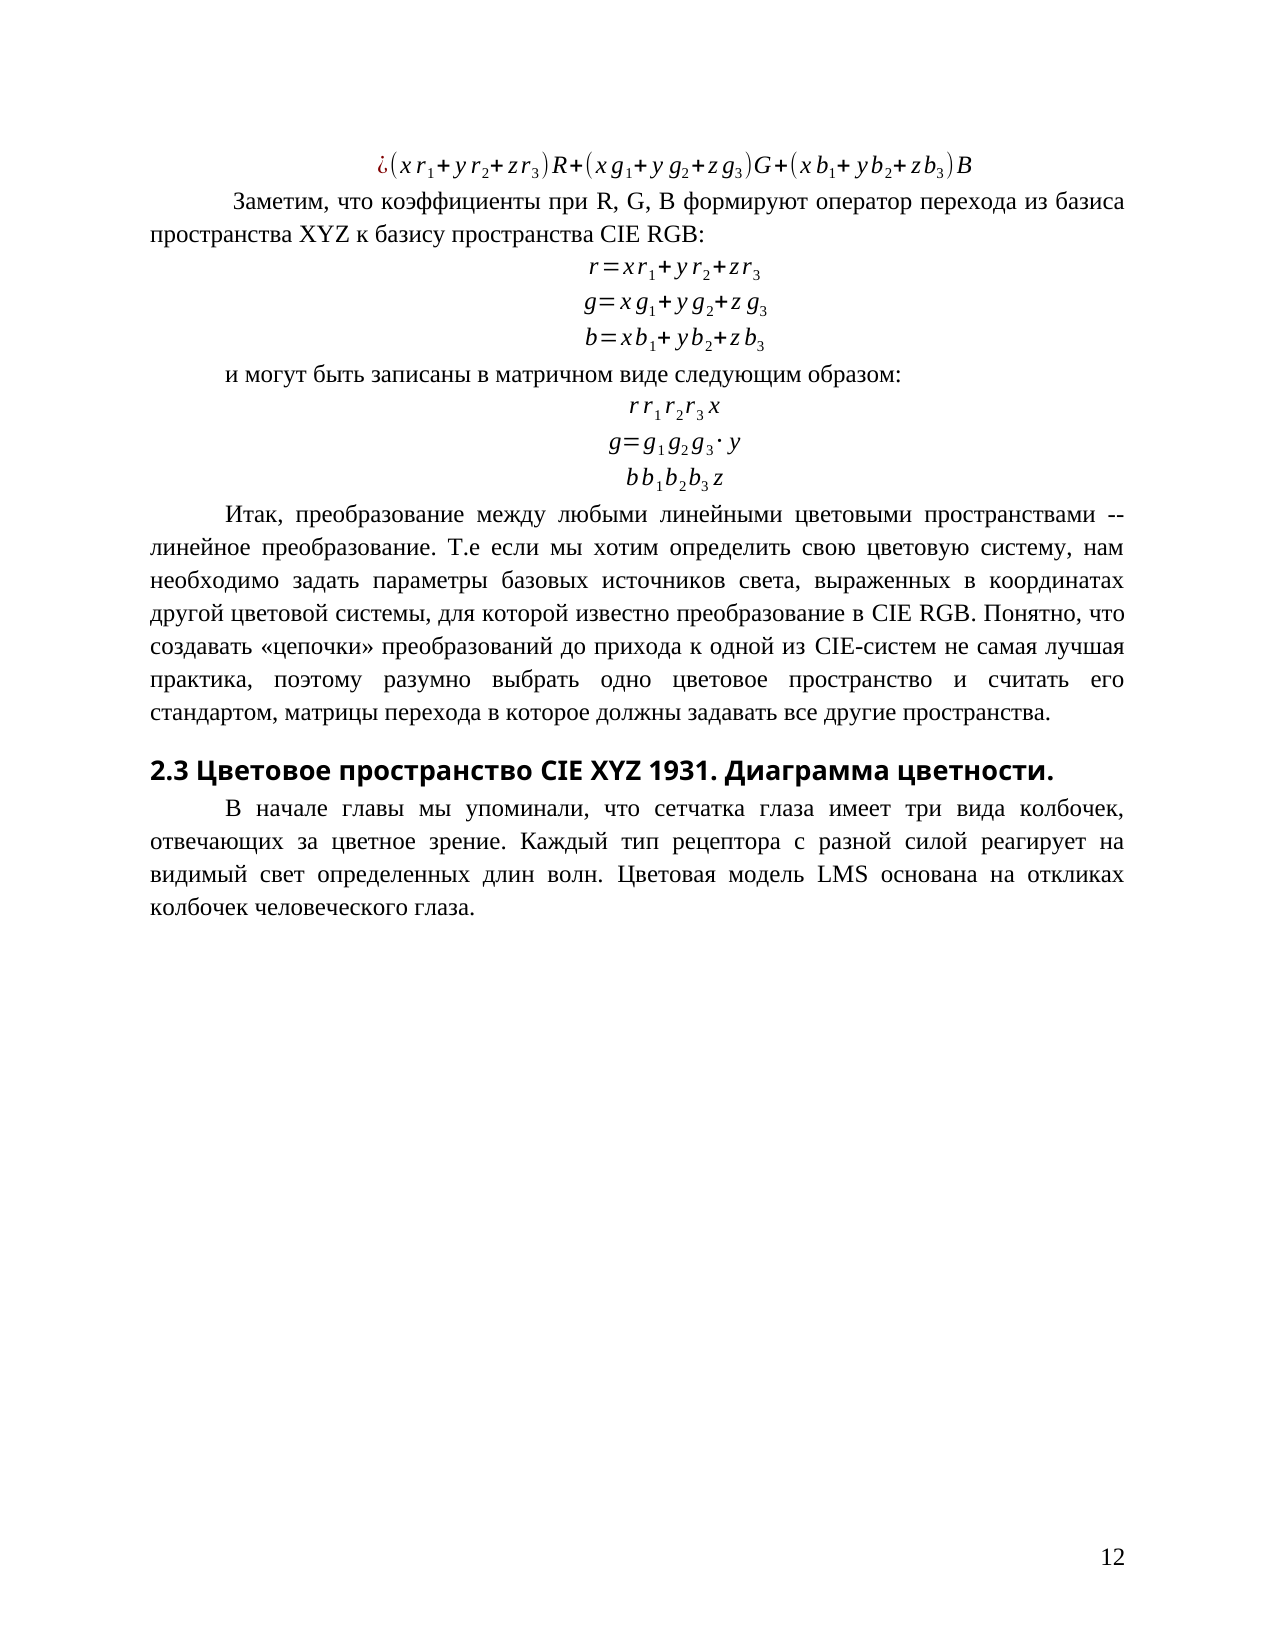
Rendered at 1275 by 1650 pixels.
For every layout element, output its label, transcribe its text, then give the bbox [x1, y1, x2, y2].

text Заметим, что коэффициенты при R, G, B формируют оператор перехода из базиса пространства XYZ к базису пространства CIE RGB: [150, 186, 1125, 248]
subtitle 2.3 Цветовое пространство CIE XYZ 1931. Диаграмма цветности. [150, 751, 1125, 788]
text Итак, преобразование между любыми линейными цветовыми пространствами -- линейное преобразование. Т.е если мы хотим определить свою цветовую систему, нам необходимо задать параметры базовых источников света, выраженных в координатах другой цветовой системы, для которой известно преобразование в CIE RGB. Понятно, что создавать «цепочки» преобразований до прихода к одной из CIE-систем не самая лучшая практика, поэтому разумно выбрать одно цветовое пространство и считать его стандартом, матрицы перехода в которое должны задавать все другие пространства. [150, 499, 1125, 726]
text В начале главы мы упоминали, что сетчатка глаза имеет три вида колбочек, отвечающих за цветное зрение. Каждый тип рецептора с разной силой реагирует на видимый свет определенных длин волн. Цветовая модель LMS основана на откликах колбочек человеческого глаза. [150, 793, 1125, 921]
text и могут быть записаны в матричном виде следующим образом: [150, 359, 1125, 388]
